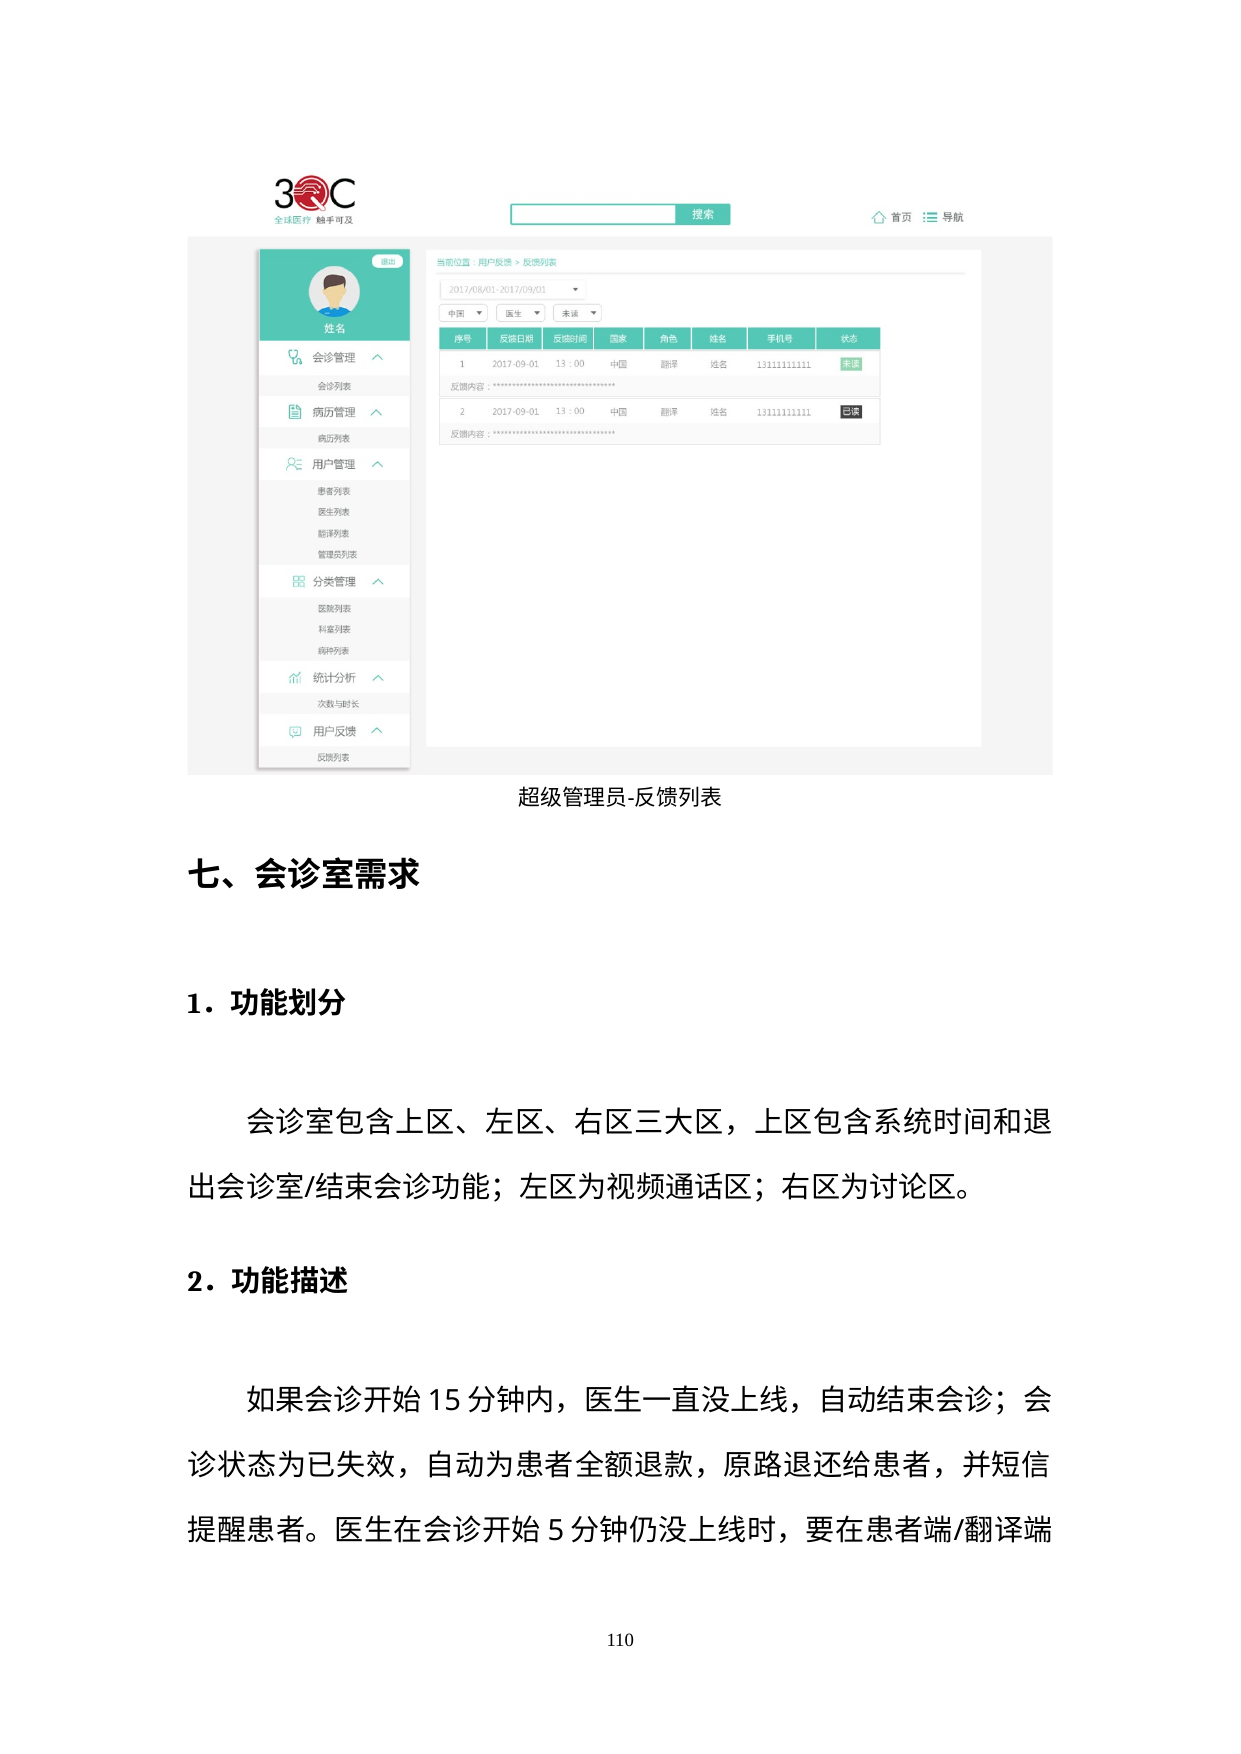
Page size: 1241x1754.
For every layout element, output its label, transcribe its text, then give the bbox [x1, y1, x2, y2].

text 会诊室包含上区、左区、右区三大区，上区包含系统时间和退出会诊室/结束会诊功能；左区为视频通话区；右区为讨论区。 [187, 1087, 1053, 1217]
subtitle 2．功能描述 [187, 1246, 1053, 1311]
picture [187, 162, 1053, 775]
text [187, 1365, 1053, 1560]
subtitle 1．功能划分 [187, 968, 1053, 1033]
text 超级管理员-反馈列表 [187, 779, 1053, 812]
subtitle 七、会诊室需求 [187, 839, 1053, 904]
